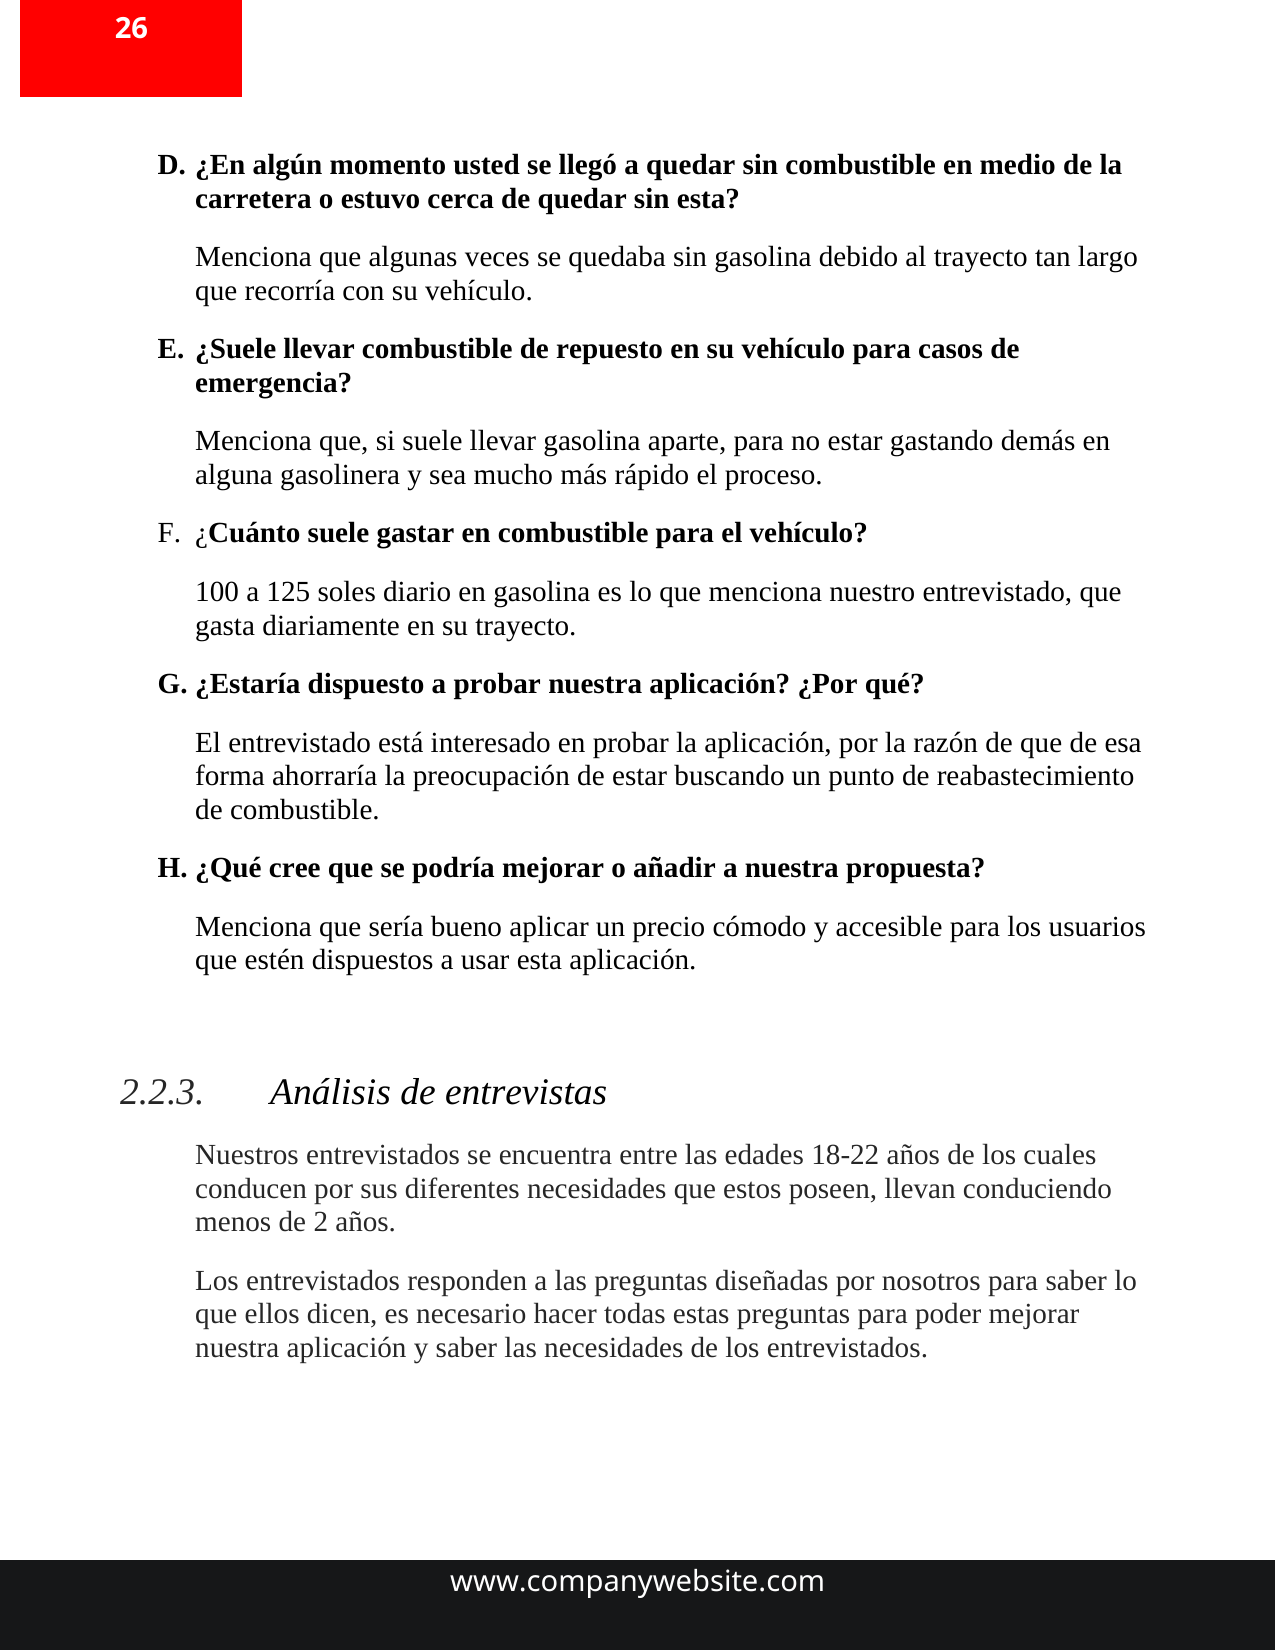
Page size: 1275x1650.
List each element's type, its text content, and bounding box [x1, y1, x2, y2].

text Menciona que, si suele llevar gasolina aparte, para no estar gastando demás en alguna gasolinera y sea mucho más rápido el proceso. [195, 423, 1155, 491]
list ¿En algún momento usted se llegó a quedar sin combustible en medio de la carretera o estuvo cerca de quedar sin esta? [157, 147, 1155, 214]
text Menciona que sería bueno aplicar un precio cómodo y accesible para los usuarios que estén dispuestos a usar esta aplicación. [195, 909, 1155, 976]
list ¿Estaría dispuesto a probar nuestra aplicación? ¿Por qué? [157, 666, 1155, 700]
subtitle Nuestros entrevistados se encuentra entre las edades 18-22 años de los cuales conducen por sus diferentes necesidades que estos poseen, llevan conduciendo menos de 2 años. [195, 1137, 1155, 1238]
list ¿Cuánto suele gastar en combustible para el vehículo? [157, 516, 1155, 549]
text 100 a 125 soles diario en gasolina es lo que menciona nuestro entrevistado, que gasta diariamente en su trayecto. [195, 574, 1155, 641]
list ¿Suele llevar combustible de repuesto en su vehículo para casos de emergencia? [157, 331, 1155, 398]
subtitle Análisis de entrevistas [120, 1069, 1155, 1112]
text Menciona que algunas veces se quedaba sin gasolina debido al trayecto tan largo que recorría con su vehículo. [195, 239, 1155, 306]
subtitle Los entrevistados responden a las preguntas diseñadas por nosotros para saber lo que ellos dicen, es necesario hacer todas estas preguntas para poder mejorar nuestra aplicación y saber las necesidades de los entrevistados. [195, 1263, 1155, 1363]
list ¿Qué cree que se podría mejorar o añadir a nuestra propuesta? [157, 850, 1155, 884]
text El entrevistado está interesado en probar la aplicación, por la razón de que de esa forma ahorraría la preocupación de estar buscando un punto de reabastecimiento de combustible. [195, 725, 1155, 825]
